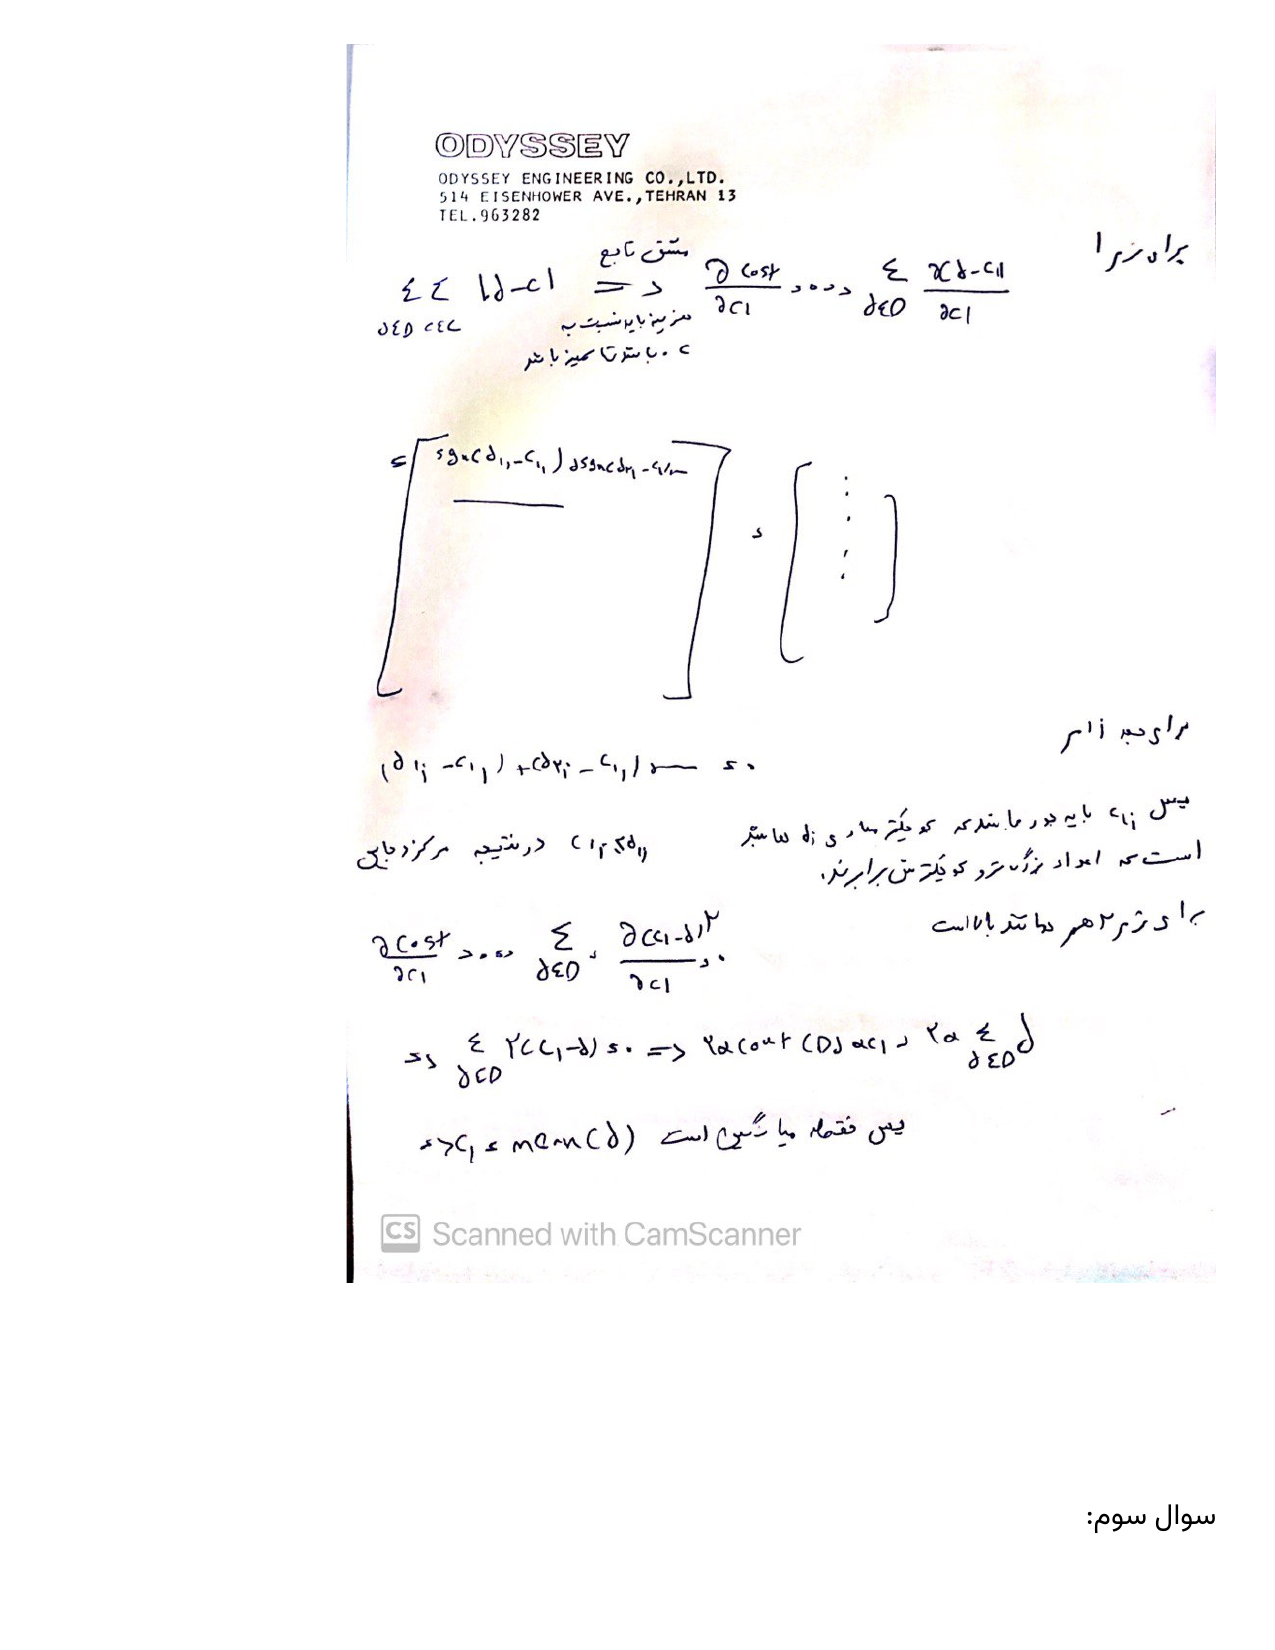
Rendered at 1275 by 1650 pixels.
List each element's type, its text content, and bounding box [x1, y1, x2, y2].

picture [346, 44, 1216, 1283]
text سوال سوم: [150, 1494, 1216, 1540]
